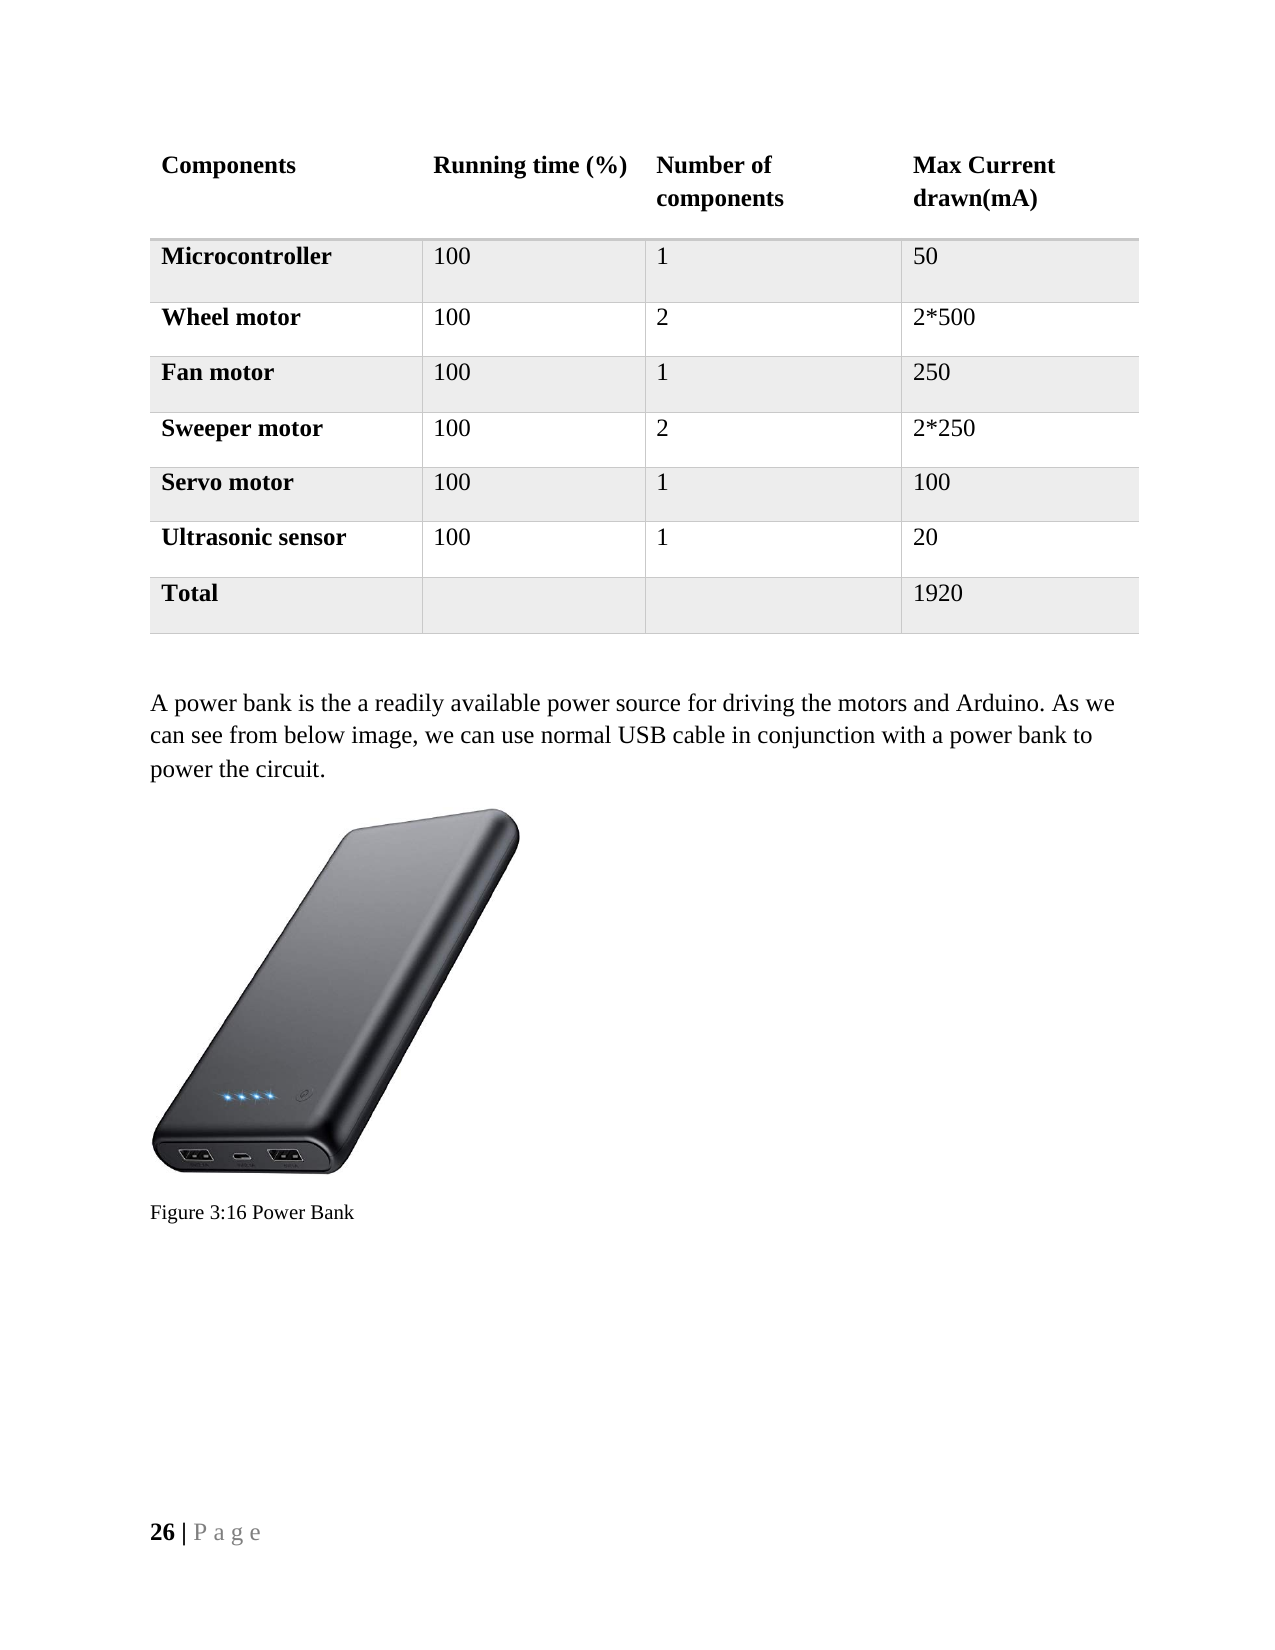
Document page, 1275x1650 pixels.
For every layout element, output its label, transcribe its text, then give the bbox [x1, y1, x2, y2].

table_header Running time (%) [422, 150, 645, 238]
table_cell 1 [646, 241, 901, 302]
table_cell 100 [423, 468, 645, 521]
table_cell 100 [902, 468, 1139, 521]
table_cell 2 [646, 413, 901, 467]
table_cell 1920 [902, 578, 1139, 633]
table_cell Wheel motor [150, 303, 422, 356]
table_cell 20 [902, 522, 1139, 577]
table_cell Microcontroller [150, 241, 422, 302]
table_header Number of components [645, 150, 902, 238]
table_cell 100 [423, 413, 645, 467]
table_cell 100 [423, 241, 645, 302]
table_cell 2*500 [902, 303, 1139, 356]
table_cell 50 [902, 241, 1139, 302]
table_cell 1 [646, 468, 901, 521]
table_cell 100 [423, 357, 645, 412]
table_cell [646, 578, 901, 633]
table_cell [423, 578, 645, 633]
picture [150, 807, 521, 1176]
table_cell 250 [902, 357, 1139, 412]
table_cell 2 [646, 303, 901, 356]
table_header Max Current drawn(mA) [902, 150, 1139, 238]
table_cell 1 [646, 357, 901, 412]
table_cell Sweeper motor [150, 413, 422, 467]
table_cell Ultrasonic sensor [150, 522, 422, 577]
table_header Components [150, 150, 422, 238]
table_cell 2*250 [902, 413, 1139, 467]
table_cell 100 [423, 303, 645, 356]
table_cell Fan motor [150, 357, 422, 412]
table_cell Servo motor [150, 468, 422, 521]
table_cell 1 [646, 522, 901, 577]
table_cell Total [150, 578, 422, 633]
table_cell 100 [423, 522, 645, 577]
text A power bank is the a readily available power source for driving the motors and Arduino. As we can see from below image, we can use normal USB cable in conjunction with a power bank to power the circuit. [150, 688, 1125, 782]
